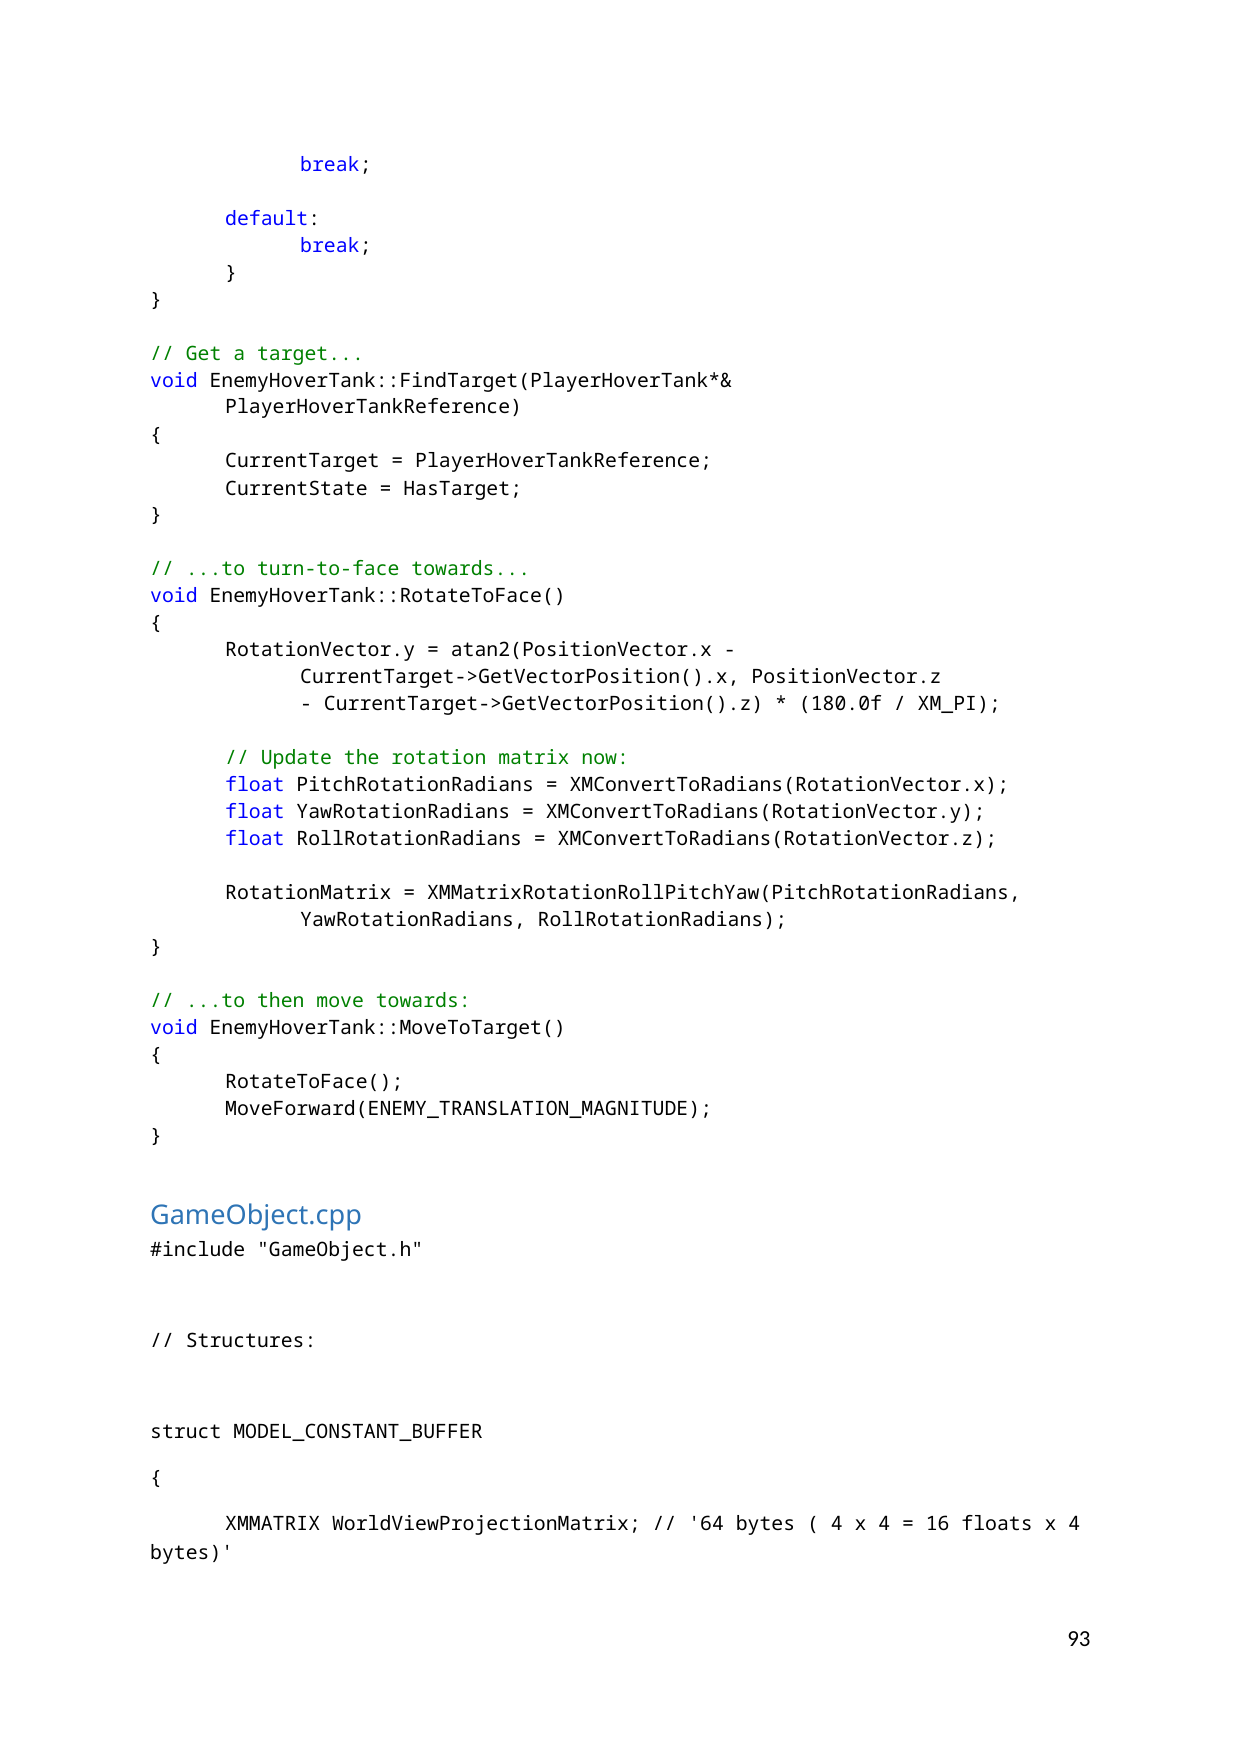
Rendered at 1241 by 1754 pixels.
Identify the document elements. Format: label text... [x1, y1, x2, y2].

text // Update the rotation matrix now: [150, 743, 1090, 771]
text void EnemyHoverTank::MoveToTarget() [150, 1013, 1090, 1040]
text { [150, 1040, 1090, 1067]
text #include "GameObject.h" [150, 1235, 1090, 1262]
text RotateToFace(); [150, 1067, 1090, 1094]
text CurrentState = HasTarget; [150, 474, 1090, 501]
text void EnemyHoverTank::FindTarget(PlayerHoverTank*& [150, 366, 1090, 393]
text CurrentTarget = PlayerHoverTankReference; [150, 447, 1090, 474]
text } [150, 1121, 1090, 1148]
text break; [150, 150, 1090, 177]
text default: [150, 204, 1090, 231]
text void EnemyHoverTank::RotateToFace() [150, 582, 1090, 609]
text } [150, 285, 1090, 312]
text } [150, 501, 1090, 528]
text } [150, 932, 1090, 959]
text RotationVector.y = atan2(PositionVector.x - [150, 636, 1090, 663]
text { [150, 1463, 1090, 1491]
text float PitchRotationRadians = XMConvertToRadians(RotationVector.x); [150, 771, 1090, 797]
text XMMATRIX WorldViewProjectionMatrix; // '64 bytes ( 4 x 4 = 16 floats x 4 bytes)' [150, 1509, 1090, 1565]
text { [150, 420, 1090, 447]
text float RollRotationRadians = XMConvertToRadians(RotationVector.z); [150, 824, 1090, 851]
text float YawRotationRadians = XMConvertToRadians(RotationVector.y); [150, 797, 1090, 824]
text // Get a target... [150, 339, 1090, 366]
text { [150, 609, 1090, 636]
text YawRotationRadians, RollRotationRadians); [150, 905, 1090, 932]
text struct MODEL_CONSTANT_BUFFER [150, 1418, 1090, 1445]
text CurrentTarget->GetVectorPosition().x, PositionVector.z [150, 663, 1090, 689]
text PlayerHoverTankReference) [150, 393, 1090, 420]
text MoveForward(ENEMY_TRANSLATION_MAGNITUDE); [150, 1094, 1090, 1121]
subtitle GameObject.cpp [150, 1195, 1090, 1232]
text // ...to then move towards: [150, 986, 1090, 1013]
text - CurrentTarget->GetVectorPosition().z) * (180.0f / XM_PI); [150, 689, 1090, 717]
text } [150, 258, 1090, 285]
text RotationMatrix = XMMatrixRotationRollPitchYaw(PitchRotationRadians, [150, 878, 1090, 905]
text // Structures: [150, 1326, 1090, 1353]
text break; [150, 231, 1090, 258]
text // ...to turn-to-face towards... [150, 555, 1090, 582]
